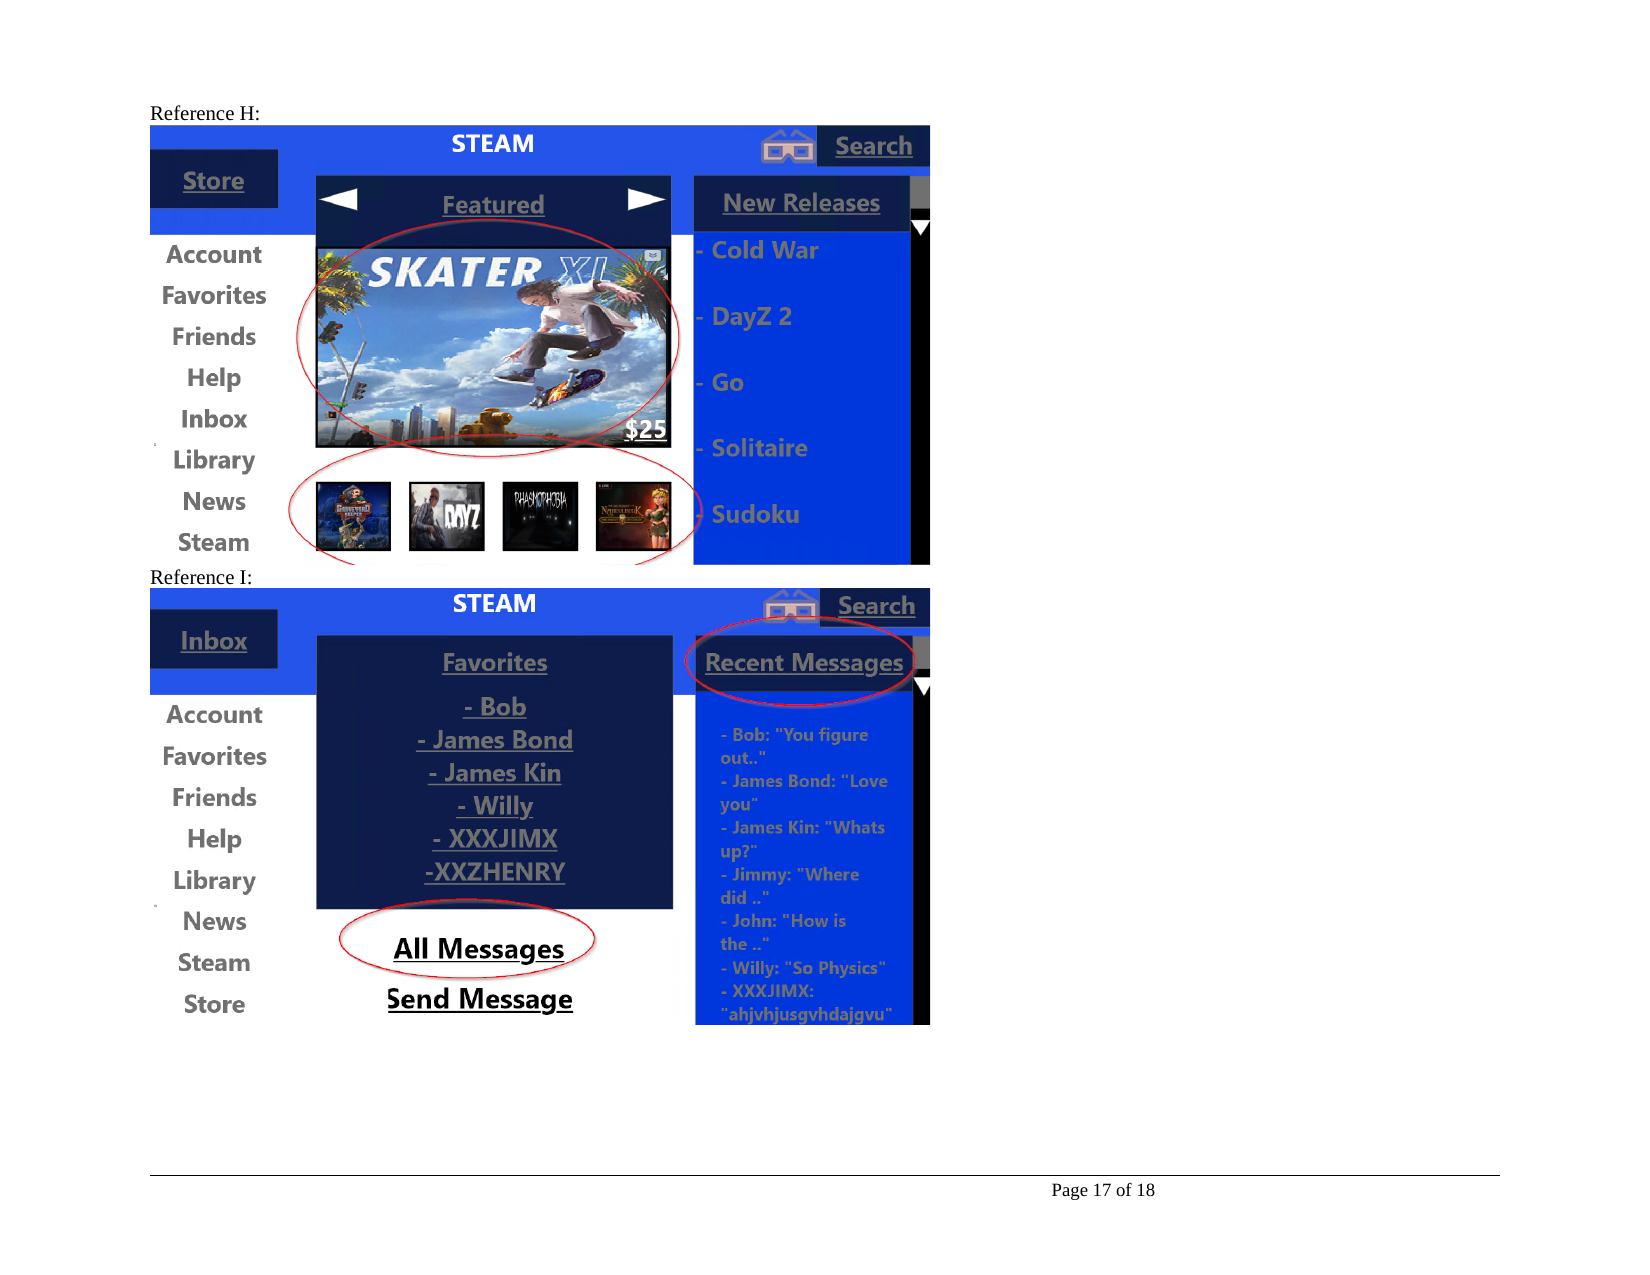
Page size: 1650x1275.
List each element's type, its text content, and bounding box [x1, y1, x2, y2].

picture [150, 125, 930, 565]
text Reference H: [150, 101, 1500, 125]
picture [150, 588, 930, 1025]
text Reference I: [150, 565, 1500, 589]
